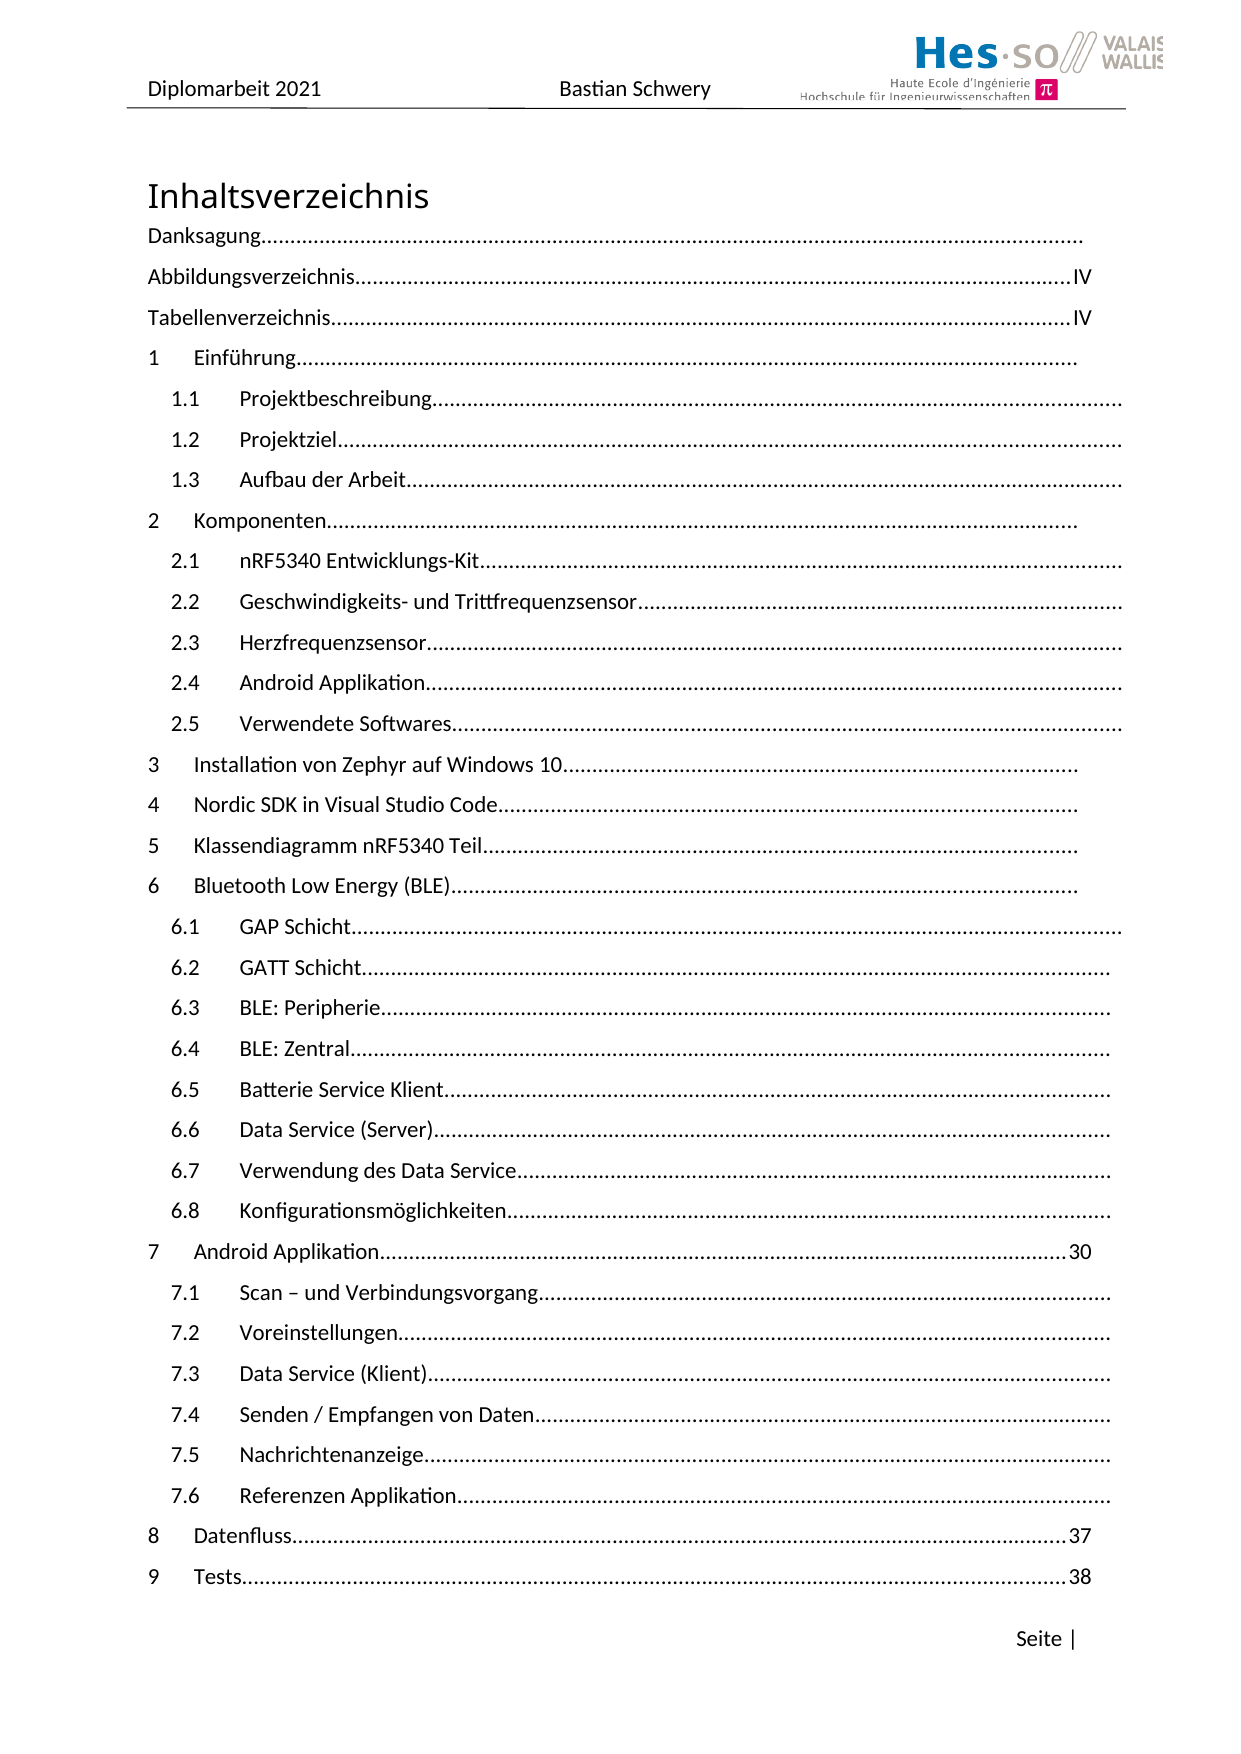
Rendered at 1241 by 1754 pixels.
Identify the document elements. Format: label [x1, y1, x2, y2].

picture [800, 31, 1163, 100]
